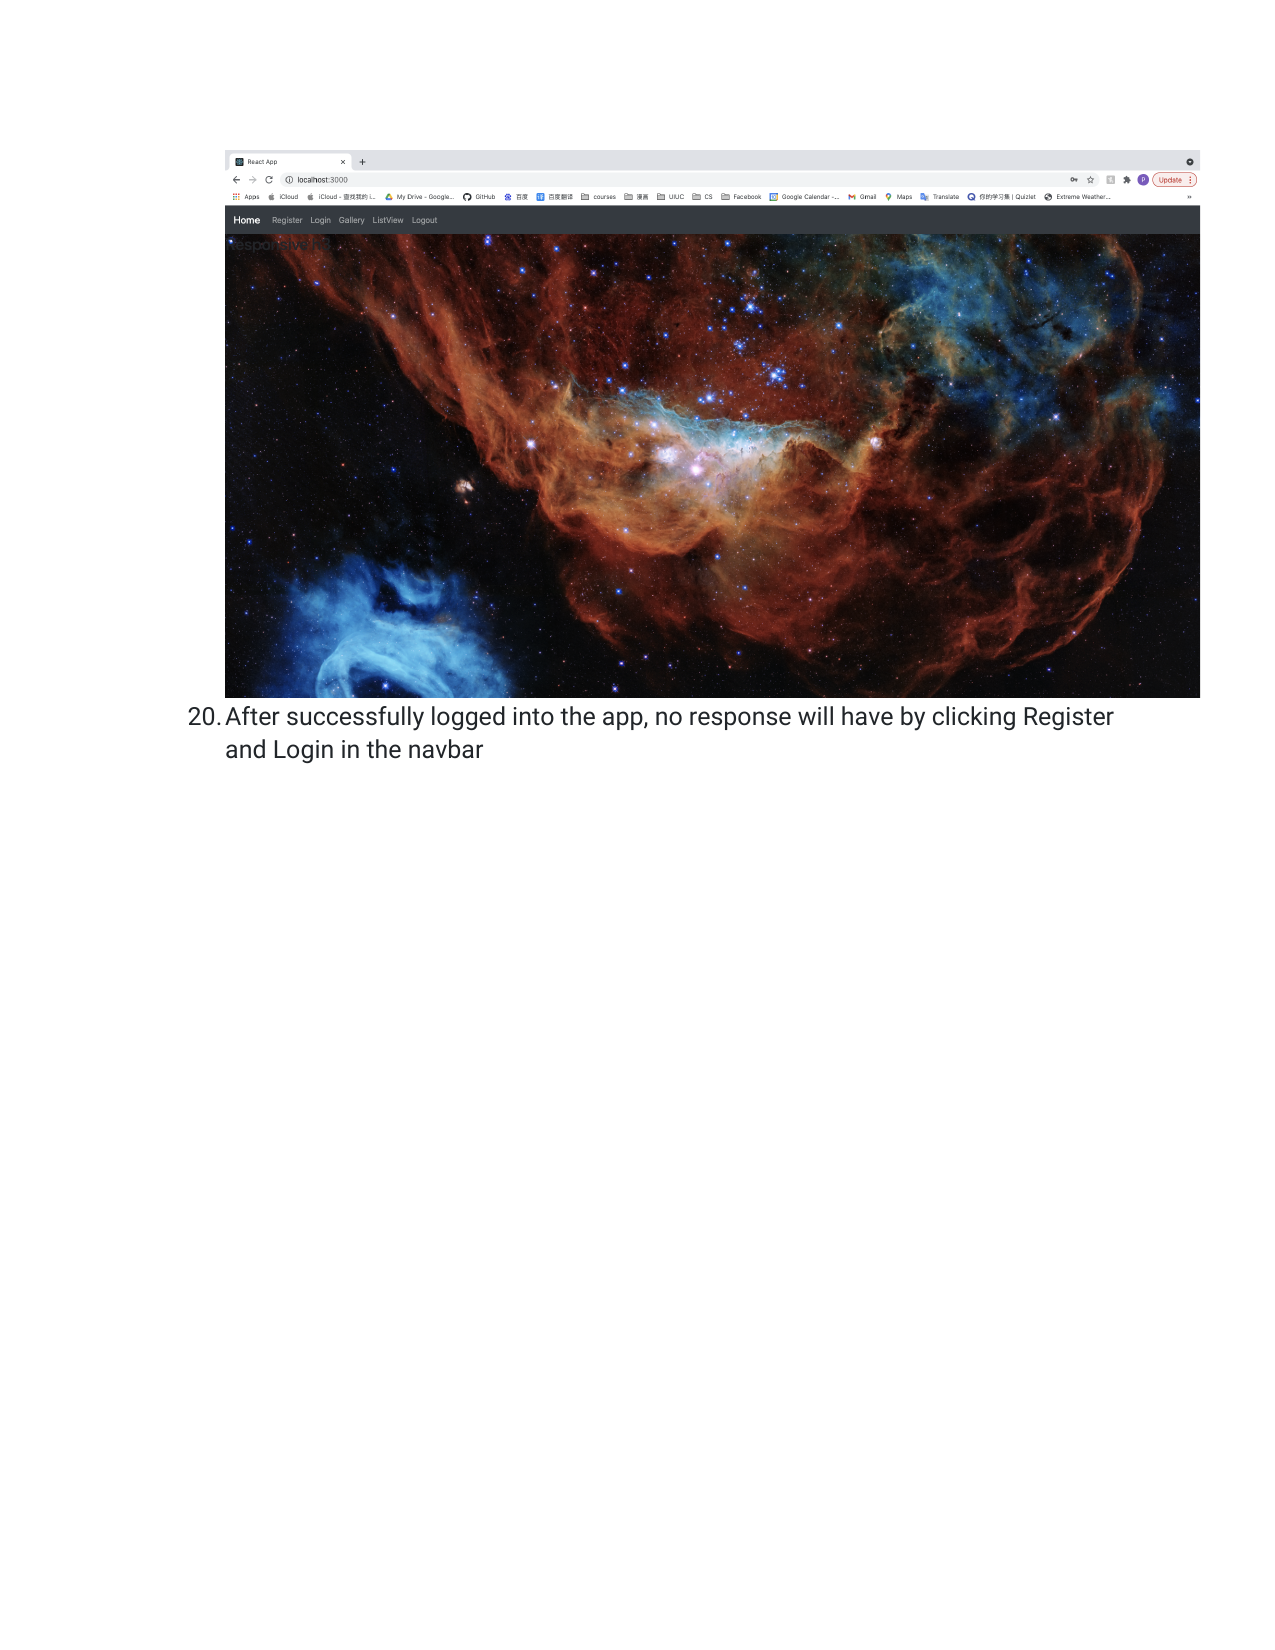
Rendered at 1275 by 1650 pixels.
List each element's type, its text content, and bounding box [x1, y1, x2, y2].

picture [225, 150, 1200, 698]
list After successfully logged into the app, no response will have by clicking Register and Login in the navbar [187, 702, 1125, 765]
